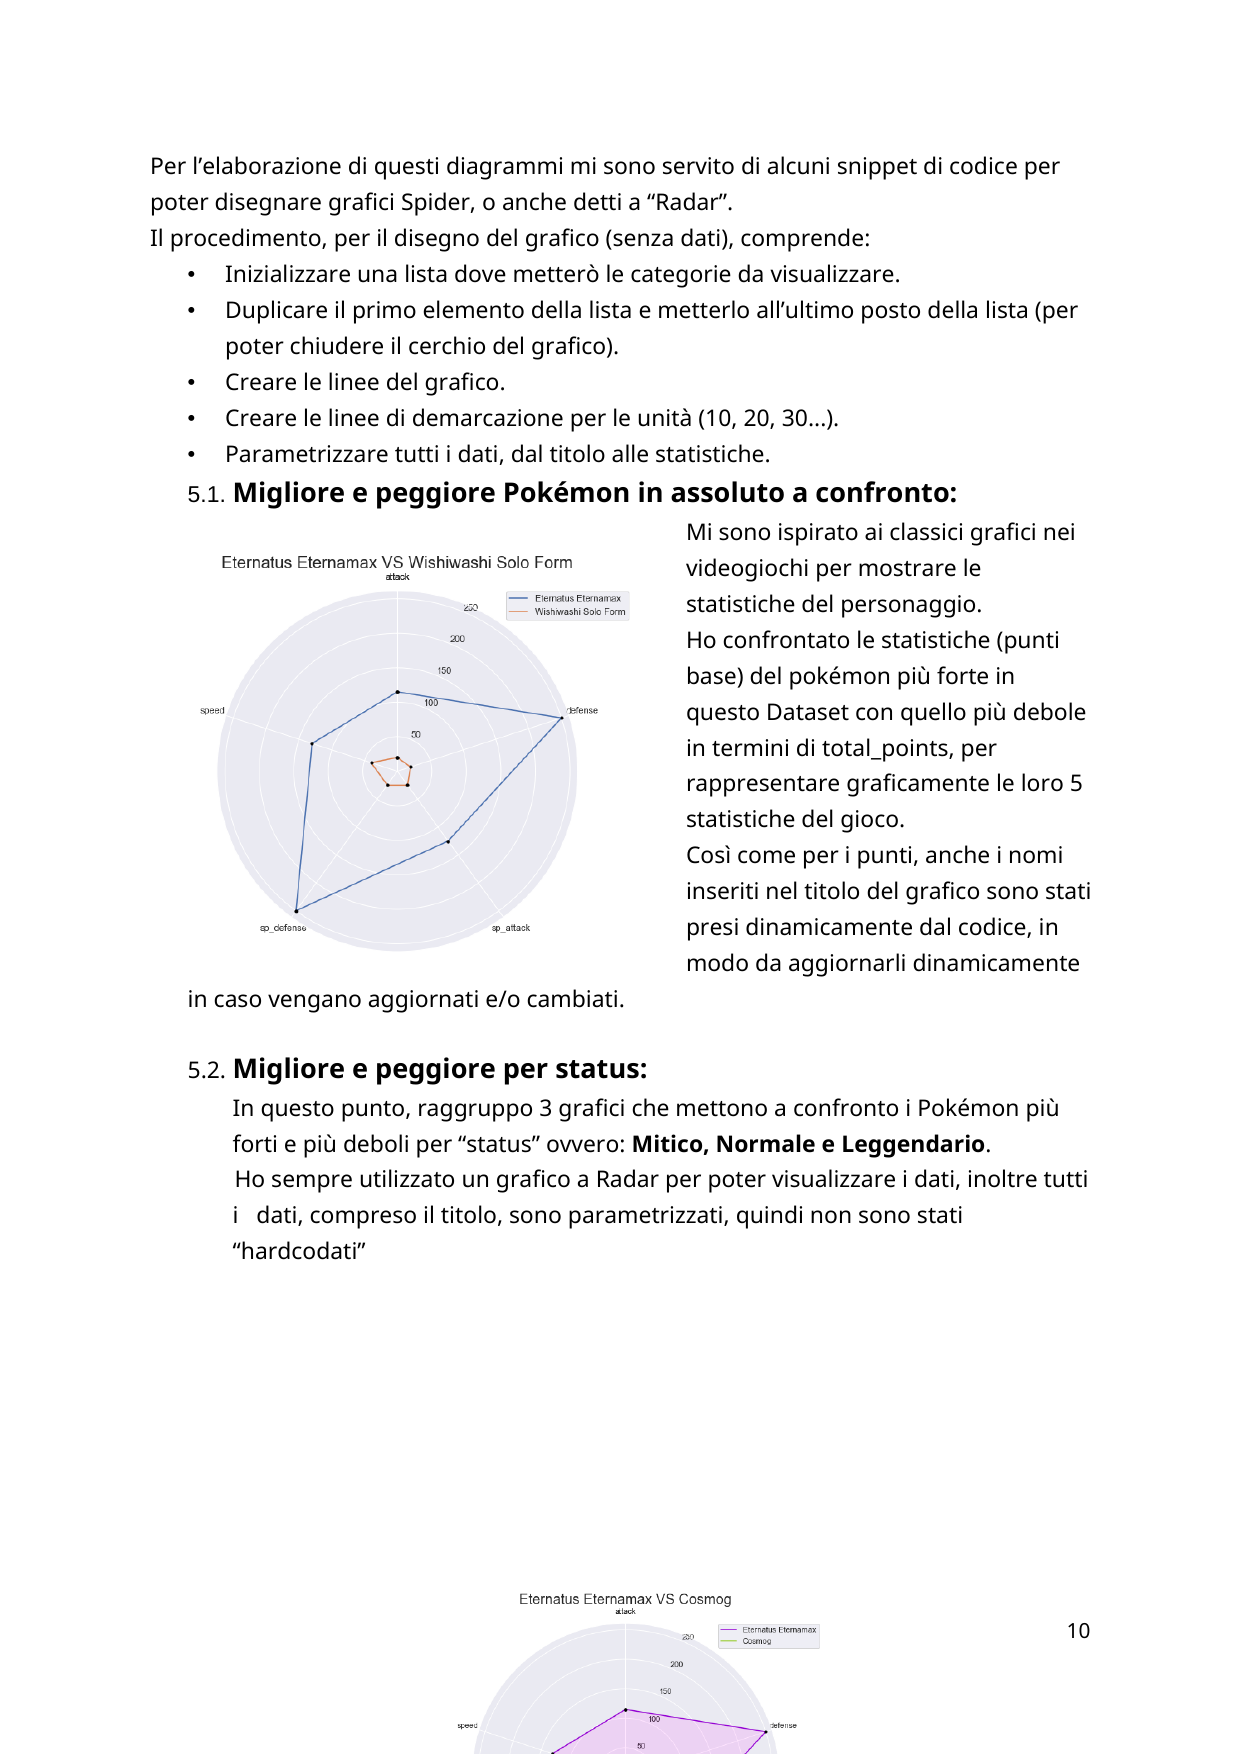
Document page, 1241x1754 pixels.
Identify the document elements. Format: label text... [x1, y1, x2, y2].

text Ho confrontato le statistiche (punti base) del pokémon più forte in questo Dataset con quello più debole in termini di total_points, per rappresentare graficamente le loro 5 statistiche del gioco. [630, 624, 1094, 834]
picture [416, 1574, 824, 1754]
list Parametrizzare tutti i dati, dal titolo alle statistiche. [187, 437, 1090, 469]
list Creare le linee del grafico. [187, 366, 1090, 397]
list Il procedimento, per il disegno del grafico (senza dati), comprende: [150, 222, 1094, 253]
text Così come per i punti, anche i nomi inseriti nel titolo del grafico sono stati presi dinamicamente dal codice, in modo da aggiornarli dinamicamente in caso vengano aggiornati e/o cambiati. [187, 839, 1094, 1014]
list Creare le linee di demarcazione per le unità (10, 20, 30...). [187, 402, 1090, 433]
list Migliore e peggiore per status: [187, 1049, 1094, 1086]
list Duplicare il primo elemento della lista e metterlo all’ultimo posto della lista (per poter chiudere il cerchio del grafico). [187, 294, 1090, 361]
list Per l’elaborazione di questi diagrammi mi sono servito di alcuni snippet di codice per poter disegnare grafici Spider, o anche detti a “Radar”. [150, 150, 1094, 217]
text Mi sono ispirato ai classici grafici nei videogiochi per mostrare le statistiche del personaggio. [187, 516, 1094, 619]
text In questo punto, raggruppo 3 grafici che mettono a confronto i Pokémon più forti e più deboli per “status” ovvero: Mitico, Normale e Leggendario. [232, 1092, 1094, 1159]
picture [184, 534, 630, 954]
list Migliore e peggiore Pokémon in assoluto a confronto: [187, 473, 1094, 510]
list Inizializzare una lista dove metterò le categorie da visualizzare. [187, 258, 1090, 289]
text Ho sempre utilizzato un grafico a Radar per poter visualizzare i dati, inoltre tutti i dati, compreso il titolo, sono parametrizzati, quindi non sono stati “hardcodati” [232, 1163, 1094, 1267]
